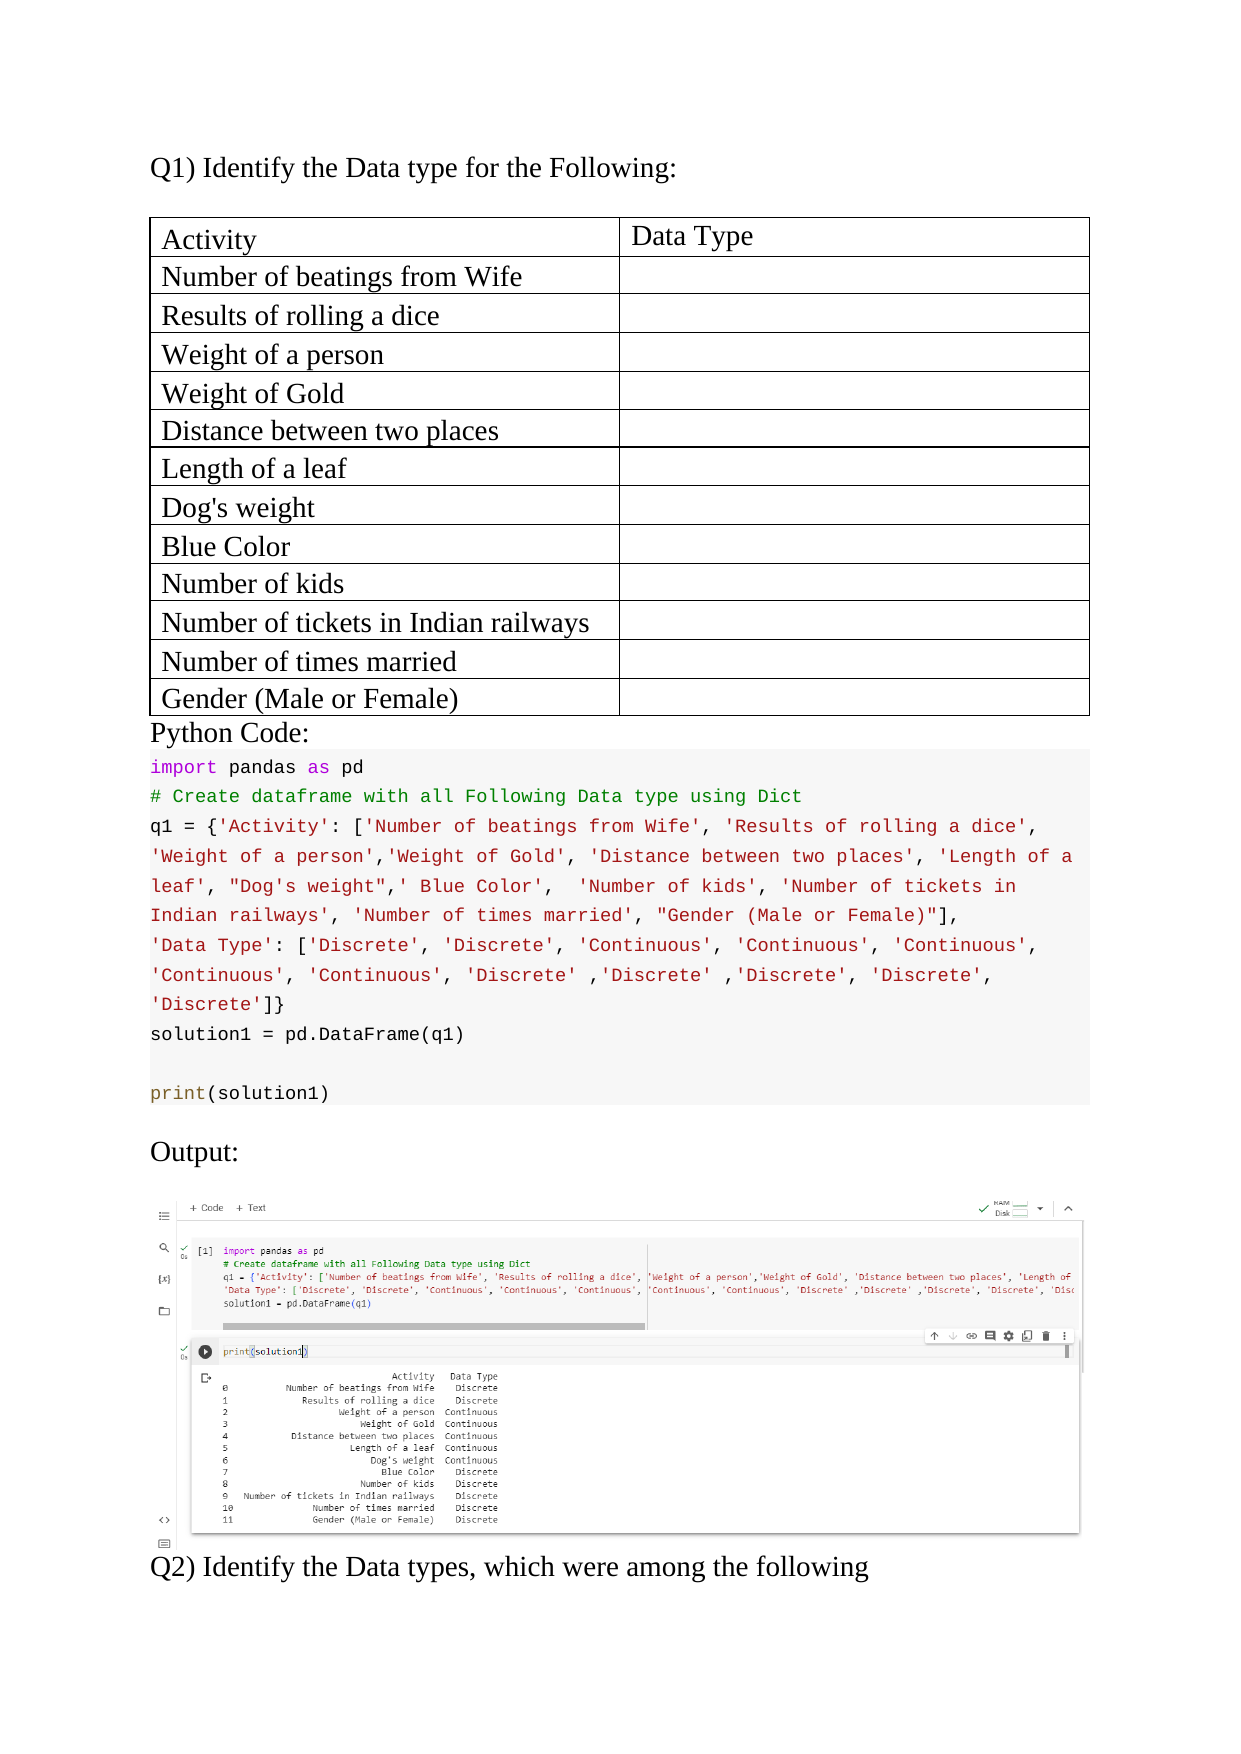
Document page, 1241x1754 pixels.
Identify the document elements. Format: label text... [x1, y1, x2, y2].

text print(solution1) [150, 1076, 1090, 1105]
picture [150, 1201, 1085, 1550]
table_cell Gender (Male or Female) [151, 679, 619, 714]
text Output: [150, 1134, 1090, 1168]
table_cell Blue Color [151, 525, 619, 563]
table_header Data Type [620, 218, 1089, 256]
table_cell Distance between two places [151, 410, 619, 446]
table_cell Dog's weight [151, 486, 619, 524]
text import pandas as pd [150, 749, 1090, 779]
table_cell [620, 372, 1089, 409]
text solution1 = pd.DataFrame(q1) [150, 1016, 1090, 1046]
text q1 = {'Activity': ['Number of beatings from Wife', 'Results of rolling a dice', 'Weight of a person','Weight of Gold', 'Distance between two places', 'Length of a leaf', "Dog's weight",' Blue Color', 'Number of kids', 'Number of tickets in Indian railways', 'Number of times married', "Gender (Male or Female)"], [150, 808, 1090, 927]
table_cell Weight of a person [151, 333, 619, 371]
table_cell [620, 448, 1089, 485]
table_cell Number of kids [151, 564, 619, 600]
table_cell [620, 640, 1089, 677]
text # Create dataframe with all Following Data type using Dict [150, 779, 1090, 808]
text Q2) Identify the Data types, which were among the following [150, 1549, 1090, 1583]
table_cell [620, 525, 1089, 563]
text Python Code: [150, 716, 1090, 749]
table_cell Number of tickets in Indian railways [151, 601, 619, 639]
table_cell [620, 679, 1089, 714]
table_header Activity [151, 218, 619, 256]
table_cell Length of a leaf [151, 448, 619, 485]
table_cell [620, 601, 1089, 639]
table_cell [620, 333, 1089, 371]
table_cell [620, 294, 1089, 332]
table_cell Number of beatings from Wife [151, 257, 619, 293]
text 'Data Type': ['Discrete', 'Discrete', 'Continuous', 'Continuous', 'Continuous', 'Continuous', 'Continuous', 'Discrete' ,'Discrete' ,'Discrete', 'Discrete', 'Discrete']} [150, 927, 1090, 1016]
table_cell [620, 486, 1089, 524]
table_cell [620, 564, 1089, 600]
text Q1) Identify the Data type for the Following: [150, 150, 1090, 183]
table_cell [620, 410, 1089, 446]
table_cell Results of rolling a dice [151, 294, 619, 332]
table_cell Weight of Gold [151, 372, 619, 409]
table_cell [620, 257, 1089, 293]
table_cell Number of times married [151, 640, 619, 677]
